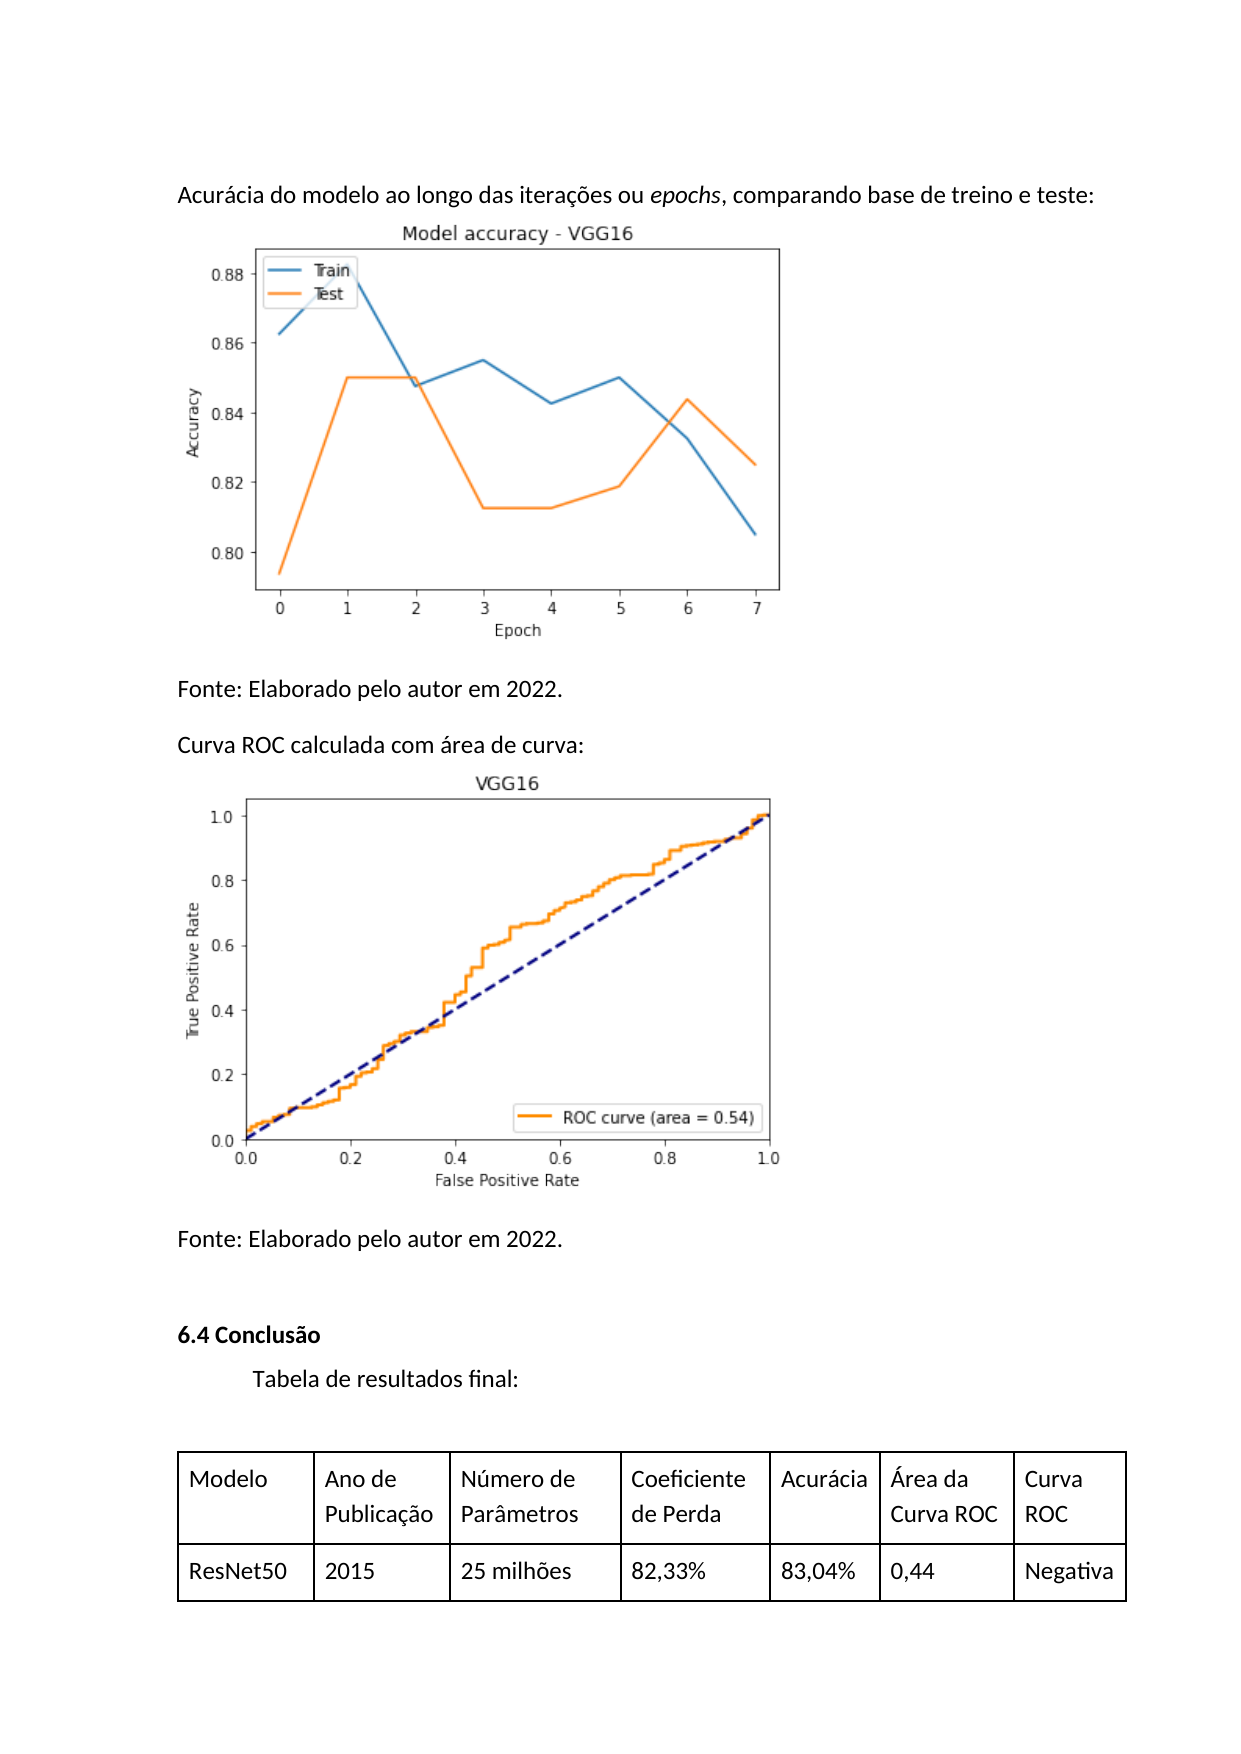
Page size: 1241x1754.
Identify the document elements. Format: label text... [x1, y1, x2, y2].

table_cell Negativa [1015, 1545, 1125, 1600]
picture [177, 214, 790, 649]
table_cell 82,33% [622, 1545, 769, 1600]
table_cell ResNet50 [179, 1545, 313, 1600]
table_header Curva ROC [1015, 1453, 1125, 1543]
table_header Ano de Publicação [315, 1453, 449, 1543]
text Fonte: Elaborado pelo autor em 2022. [177, 1223, 1122, 1286]
table_header Acurácia [771, 1453, 879, 1543]
subtitle 6.4 Conclusão [177, 1319, 1122, 1350]
text Tabela de resultados final: [177, 1363, 1122, 1426]
text Fonte: Elaborado pelo autor em 2022. [177, 674, 1122, 704]
table_cell 25 milhões [451, 1545, 620, 1600]
table_header Modelo [179, 1453, 313, 1543]
table_cell 83,04% [771, 1545, 879, 1600]
table_cell 0,44 [881, 1545, 1013, 1600]
picture [177, 764, 793, 1199]
table_cell 2015 [315, 1545, 449, 1600]
table_header Área da Curva ROC [881, 1453, 1013, 1543]
table_header Número de Parâmetros [451, 1453, 620, 1543]
table_header Coeficiente de Perda [622, 1453, 769, 1543]
